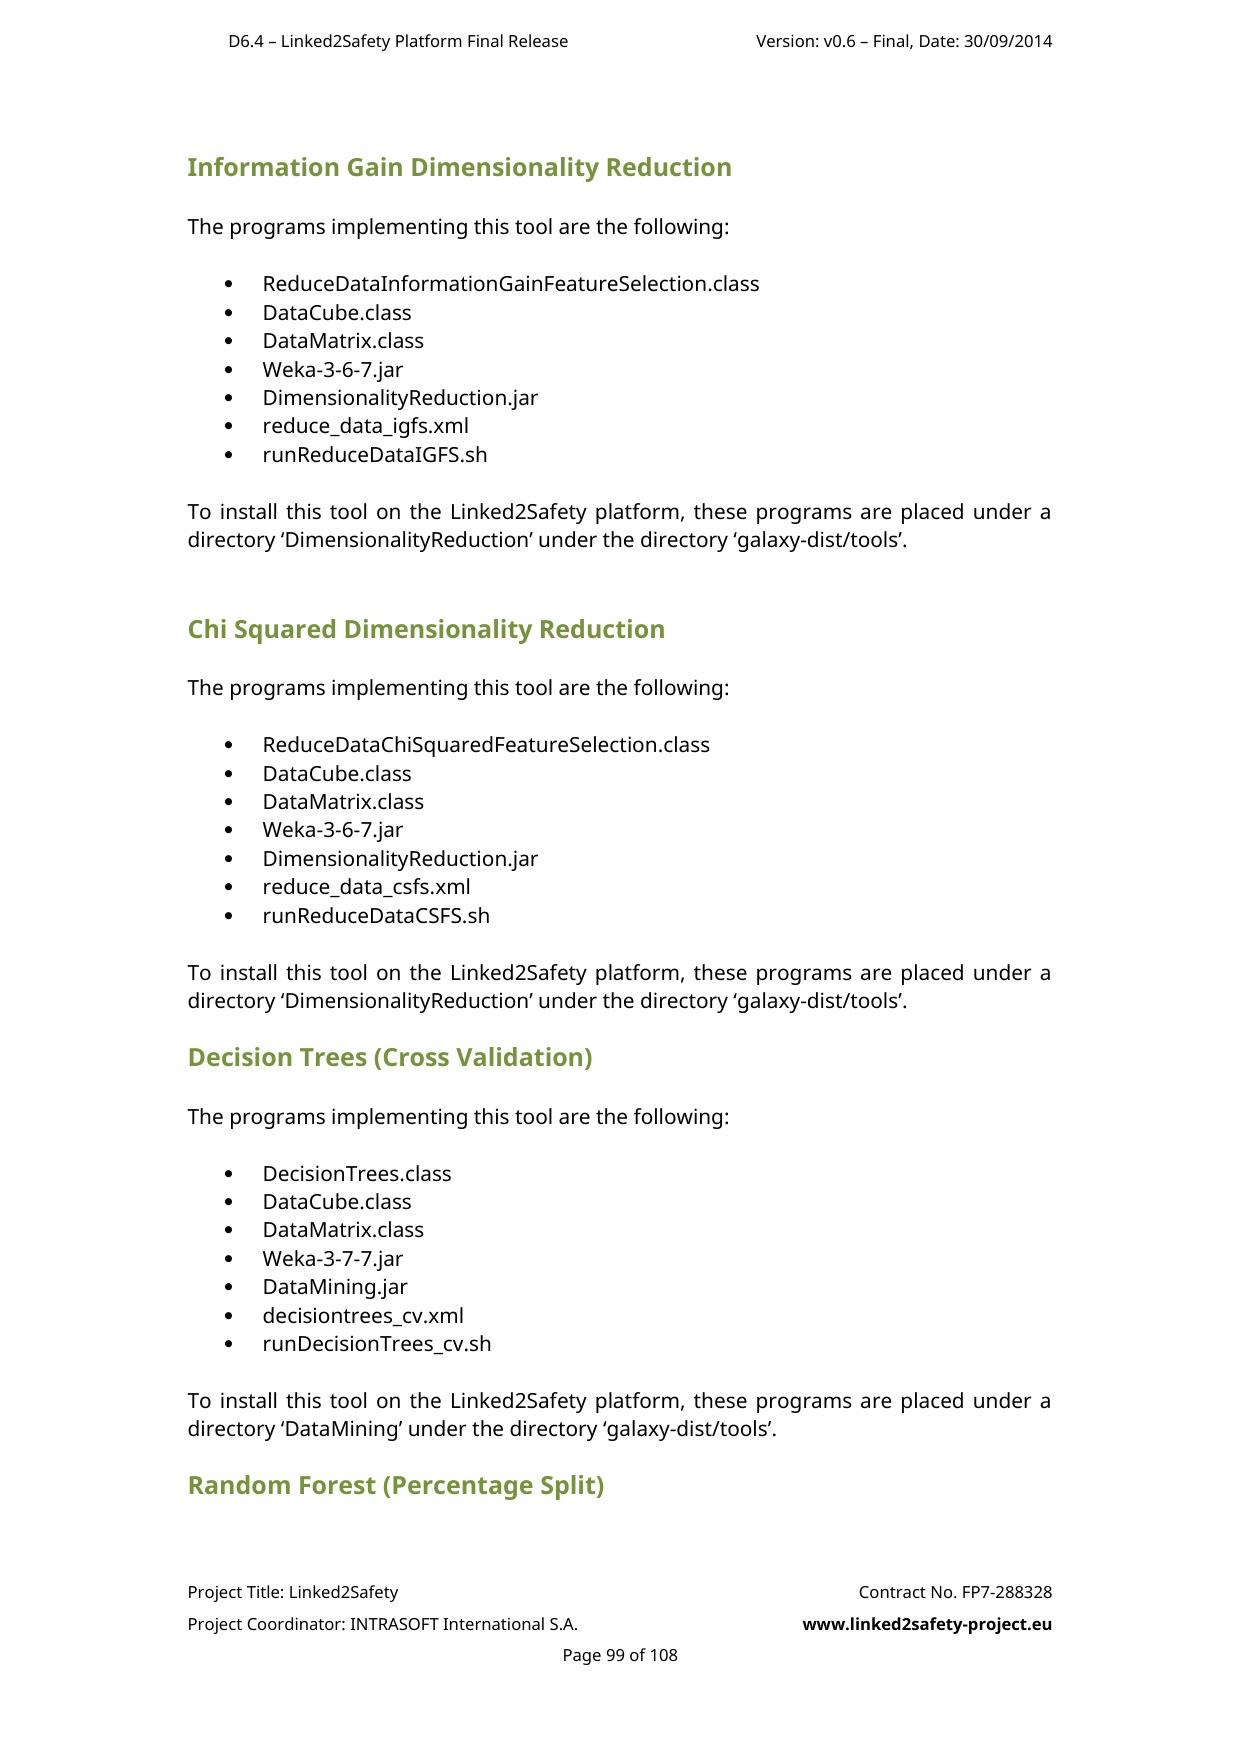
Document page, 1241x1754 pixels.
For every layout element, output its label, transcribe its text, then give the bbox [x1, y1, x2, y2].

list Weka-3-7-7.jar [225, 1244, 1053, 1272]
list Weka-3-6-7.jar [225, 816, 1053, 844]
list ReduceDataInformationGainFeatureSelection.class [225, 269, 1053, 298]
list runReduceDataIGFS.sh [225, 440, 1053, 468]
text To install this tool on the Linked2Safety platform, these programs are placed under a directory ‘DataMining’ under the directory ‘galaxy-dist/tools’. [187, 1386, 1053, 1443]
list reduce_data_csfs.xml [225, 872, 1053, 901]
list DataMatrix.class [225, 326, 1053, 355]
text The programs implementing this tool are the following: [187, 212, 1053, 241]
list DataCube.class [225, 1187, 1053, 1216]
list DataMatrix.class [225, 1216, 1053, 1244]
list reduce_data_igfs.xml [225, 412, 1053, 440]
subtitle Information Gain Dimensionality Reduction [187, 150, 1053, 184]
list DataMatrix.class [225, 787, 1053, 816]
list DimensionalityReduction.jar [225, 844, 1053, 872]
list DataCube.class [225, 759, 1053, 787]
list decisiontrees_cv.xml [225, 1301, 1053, 1329]
list runDecisionTrees_cv.sh [225, 1329, 1053, 1358]
list Weka-3-6-7.jar [225, 355, 1053, 383]
list runReduceDataCSFS.sh [225, 901, 1053, 929]
list ReduceDataChiSquaredFeatureSelection.class [225, 730, 1053, 759]
list DataCube.class [225, 298, 1053, 326]
text The programs implementing this tool are the following: [187, 1102, 1053, 1130]
text The programs implementing this tool are the following: [187, 673, 1053, 702]
subtitle Random Forest (Percentage Split) [187, 1468, 1053, 1502]
list DataMining.jar [225, 1272, 1053, 1301]
list DecisionTrees.class [225, 1159, 1053, 1187]
subtitle Chi Squared Dimensionality Reduction [187, 611, 1053, 645]
subtitle Decision Trees (Cross Validation) [187, 1040, 1053, 1074]
list DimensionalityReduction.jar [225, 383, 1053, 412]
